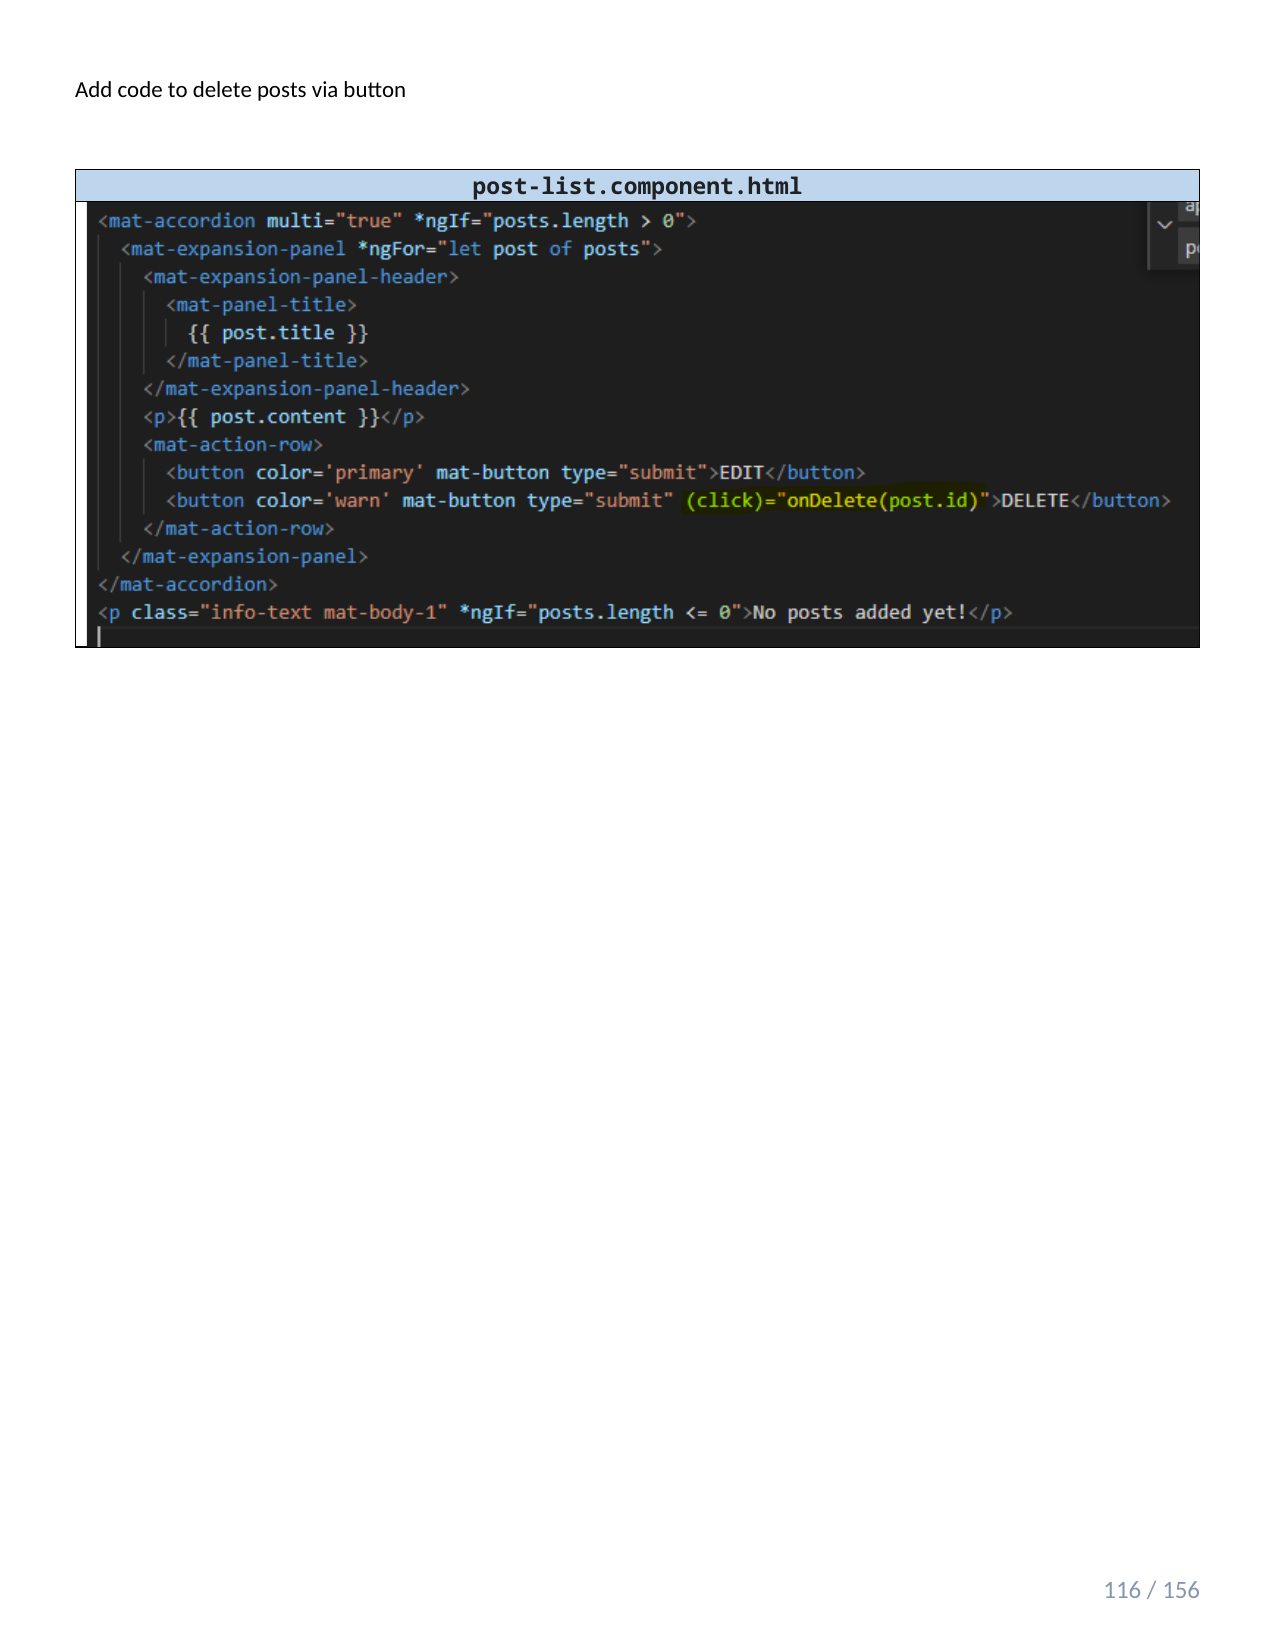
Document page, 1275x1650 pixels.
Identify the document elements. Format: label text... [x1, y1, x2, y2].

picture [86, 202, 1200, 647]
text Add code to delete posts via button [75, 75, 1200, 103]
table_cell [76, 202, 86, 646]
table_header post-list.component.html [76, 170, 1199, 201]
